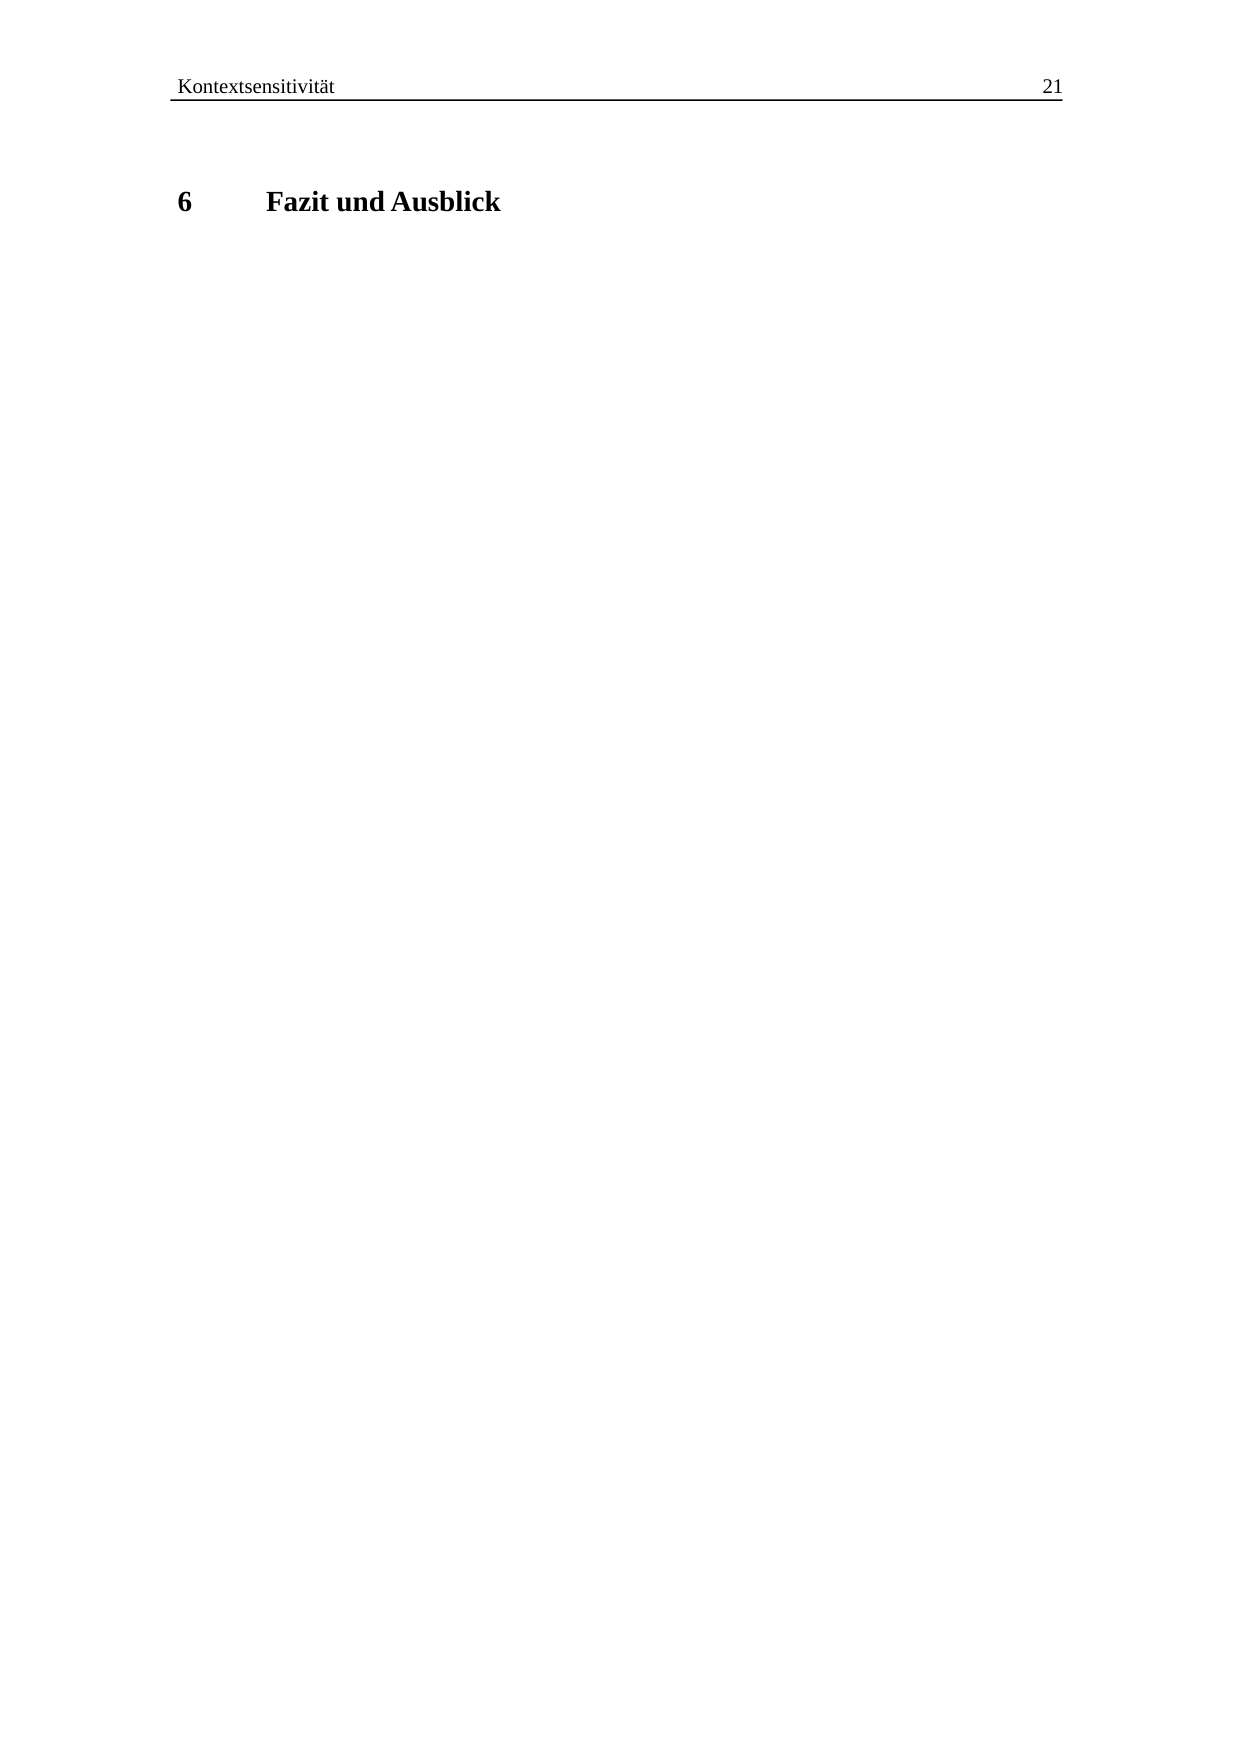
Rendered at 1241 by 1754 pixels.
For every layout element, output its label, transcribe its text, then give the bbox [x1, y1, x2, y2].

subtitle Fazit und Ausblick [177, 184, 1063, 218]
